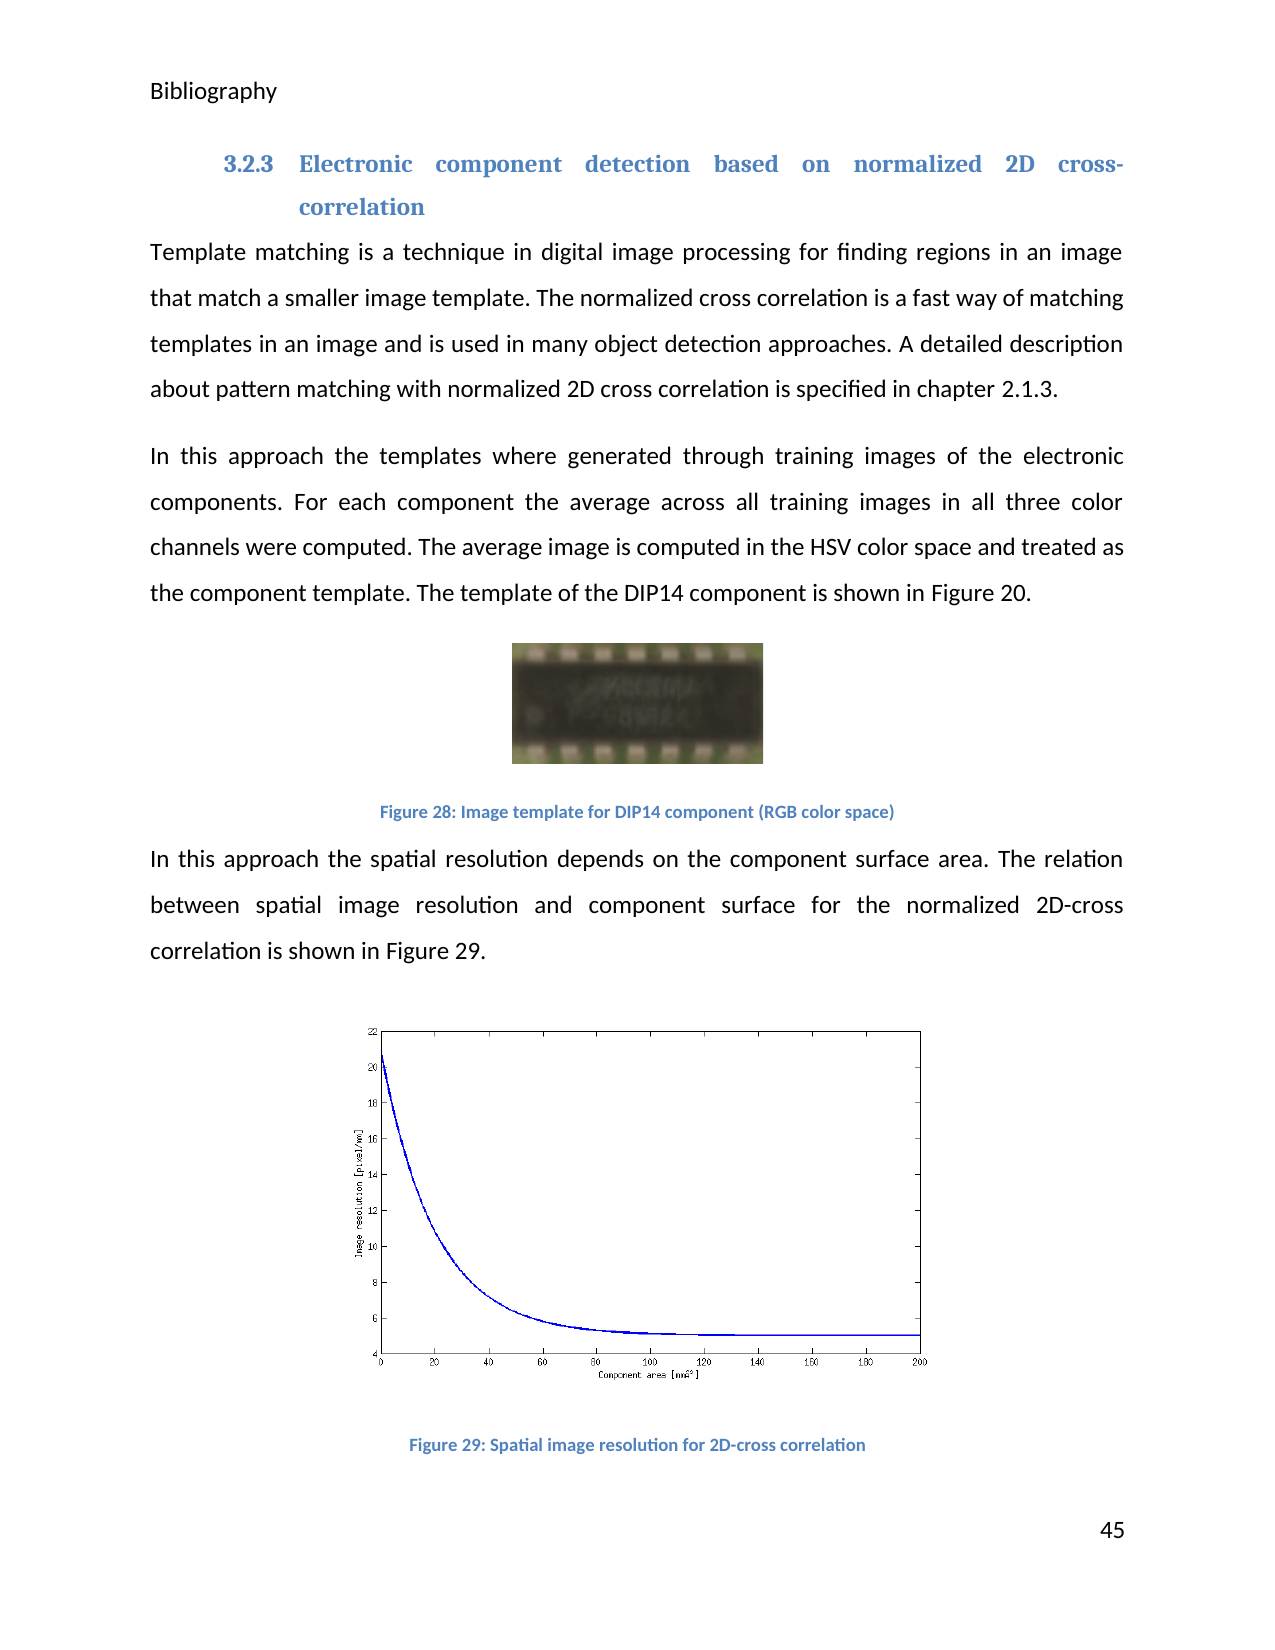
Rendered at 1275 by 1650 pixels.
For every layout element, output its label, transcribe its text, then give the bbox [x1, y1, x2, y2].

text Template matching is a technique in digital image processing for finding regions in an image that match a smaller image template. The normalized cross correlation is a fast way of matching templates in an image and is used in many object detection approaches. A detailed description about pattern matching with normalized 2D cross correlation is specified in chapter 2.1.3. [150, 236, 1125, 404]
text In this approach the spatial resolution depends on the component surface area. The relation between spatial image resolution and component surface for the normalized 2D-cross correlation is shown in Figure 29. [150, 843, 1125, 966]
text Figure 29: Spatial image resolution for 2D-cross correlation [150, 1433, 1125, 1456]
picture [512, 643, 764, 764]
text Figure 28: Image template for DIP14 component (RGB color space) [150, 800, 1125, 823]
text In this approach the templates where generated through training images of the electronic components. For each component the average across all training images in all three color channels were computed. The average image is computed in the HSV color space and treated as the component template. The template of the DIP14 component is shown in Figure 20. [150, 440, 1125, 608]
subtitle Electronic component detection based on normalized 2D cross-correlation [224, 150, 1125, 222]
picture [290, 1001, 985, 1397]
